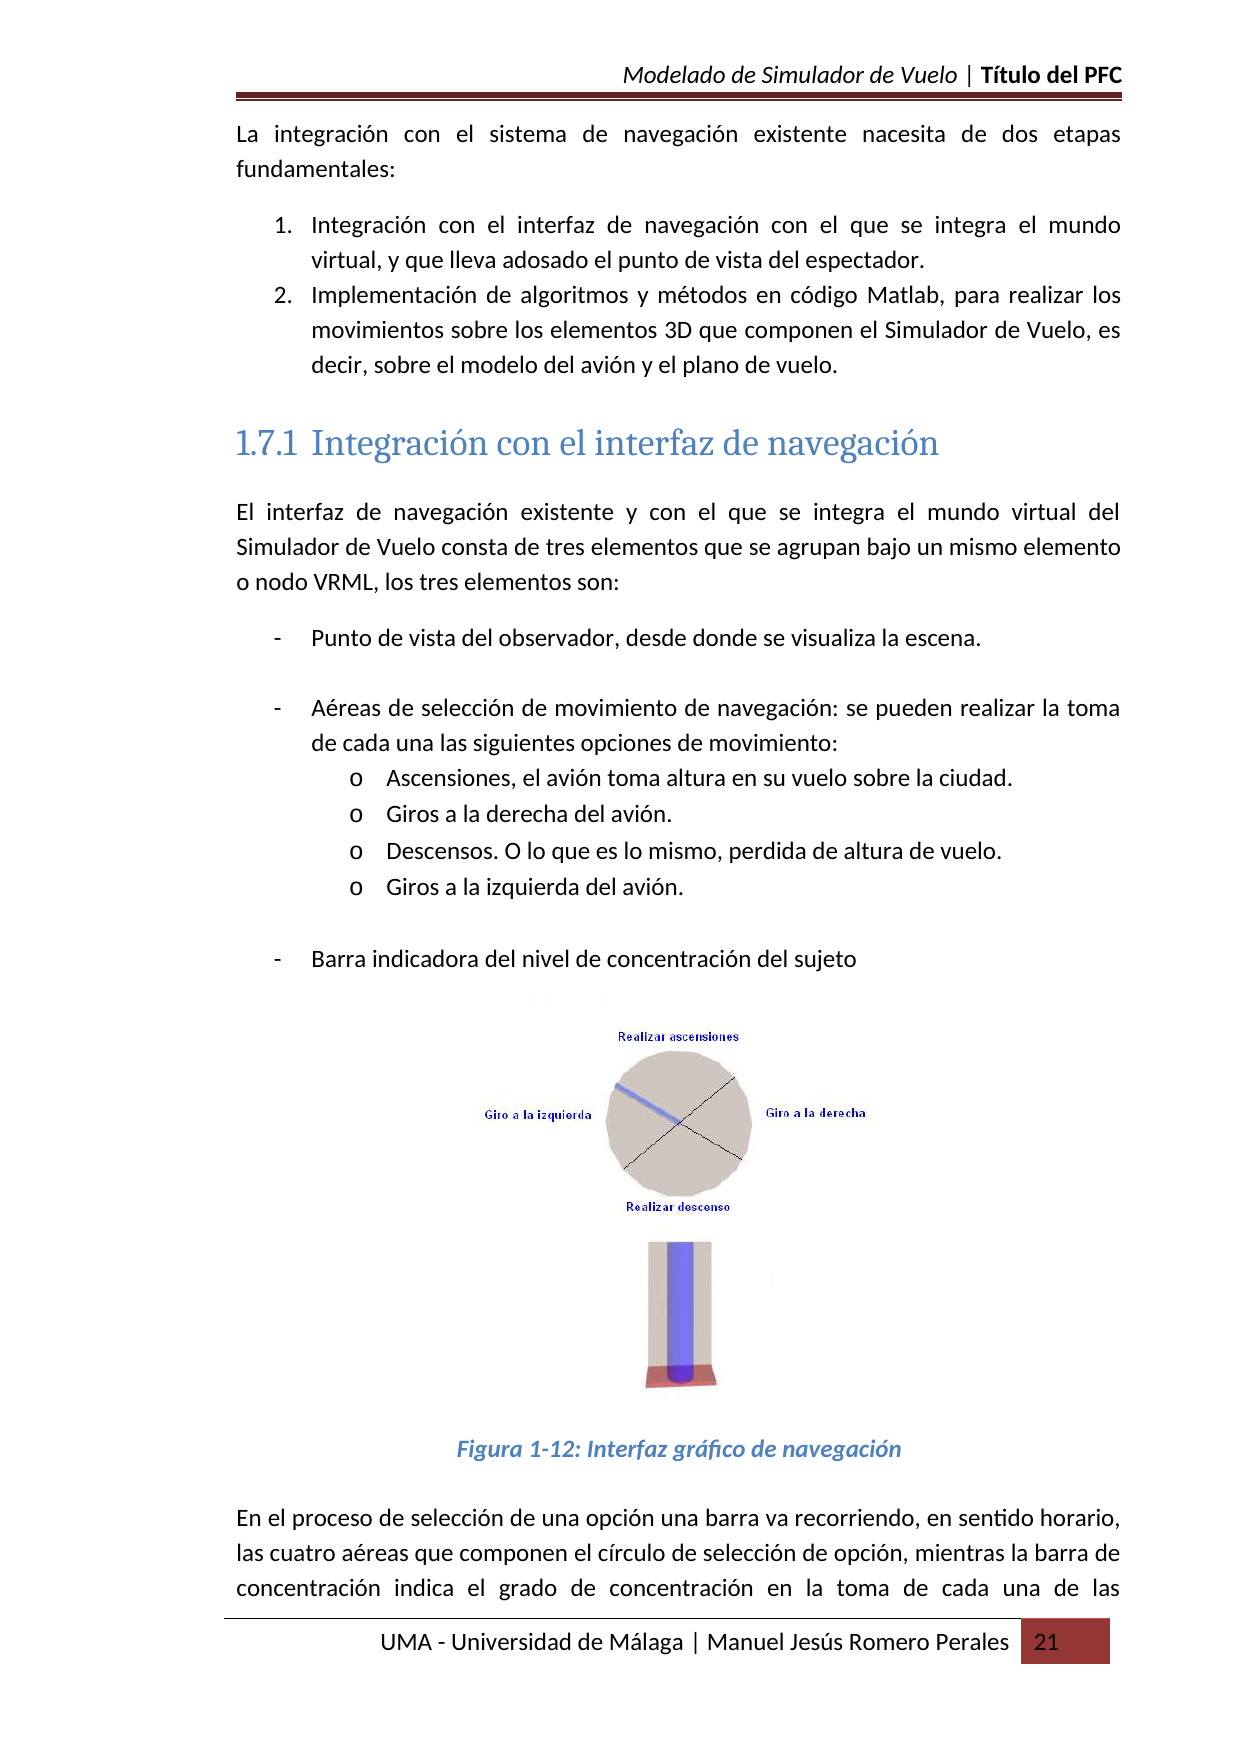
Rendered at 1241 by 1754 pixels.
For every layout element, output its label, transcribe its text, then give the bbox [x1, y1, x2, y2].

subtitle Integración con el interfaz de navegación [236, 421, 1122, 464]
text El interfaz de navegación existente y con el que se integra el mundo virtual del Simulador de Vuelo consta de tres elementos que se agrupan bajo un mismo elemento o nodo VRML, los tres elementos son: [236, 496, 1122, 597]
text La integración con el sistema de navegación existente nacesita de dos etapas fundamentales: [236, 118, 1122, 184]
list Barra indicadora del nivel de concentración del sujeto [274, 943, 1122, 973]
list Punto de vista del observador, desde donde se visualiza la escena. [274, 622, 1122, 652]
list Ascensiones, el avión toma altura en su vuelo sobre la ciudad. [349, 762, 1122, 794]
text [236, 1502, 1122, 1602]
picture [472, 998, 886, 1409]
list Descensos. O lo que es lo mismo, perdida de altura de vuelo. [349, 835, 1122, 867]
list Implementación de algoritmos y métodos en código Matlab, para realizar los movimientos sobre los elementos 3D que componen el Simulador de Vuelo, es decir, sobre el modelo del avión y el plano de vuelo. [274, 279, 1122, 379]
list Integración con el interfaz de navegación con el que se integra el mundo virtual, y que lleva adosado el punto de vista del espectador. [274, 209, 1122, 274]
list Giros a la izquierda del avión. [349, 871, 1122, 903]
list Aéreas de selección de movimiento de navegación: se pueden realizar la toma de cada una las siguientes opciones de movimiento: [274, 692, 1122, 757]
list Giros a la derecha del avión. [349, 798, 1122, 830]
